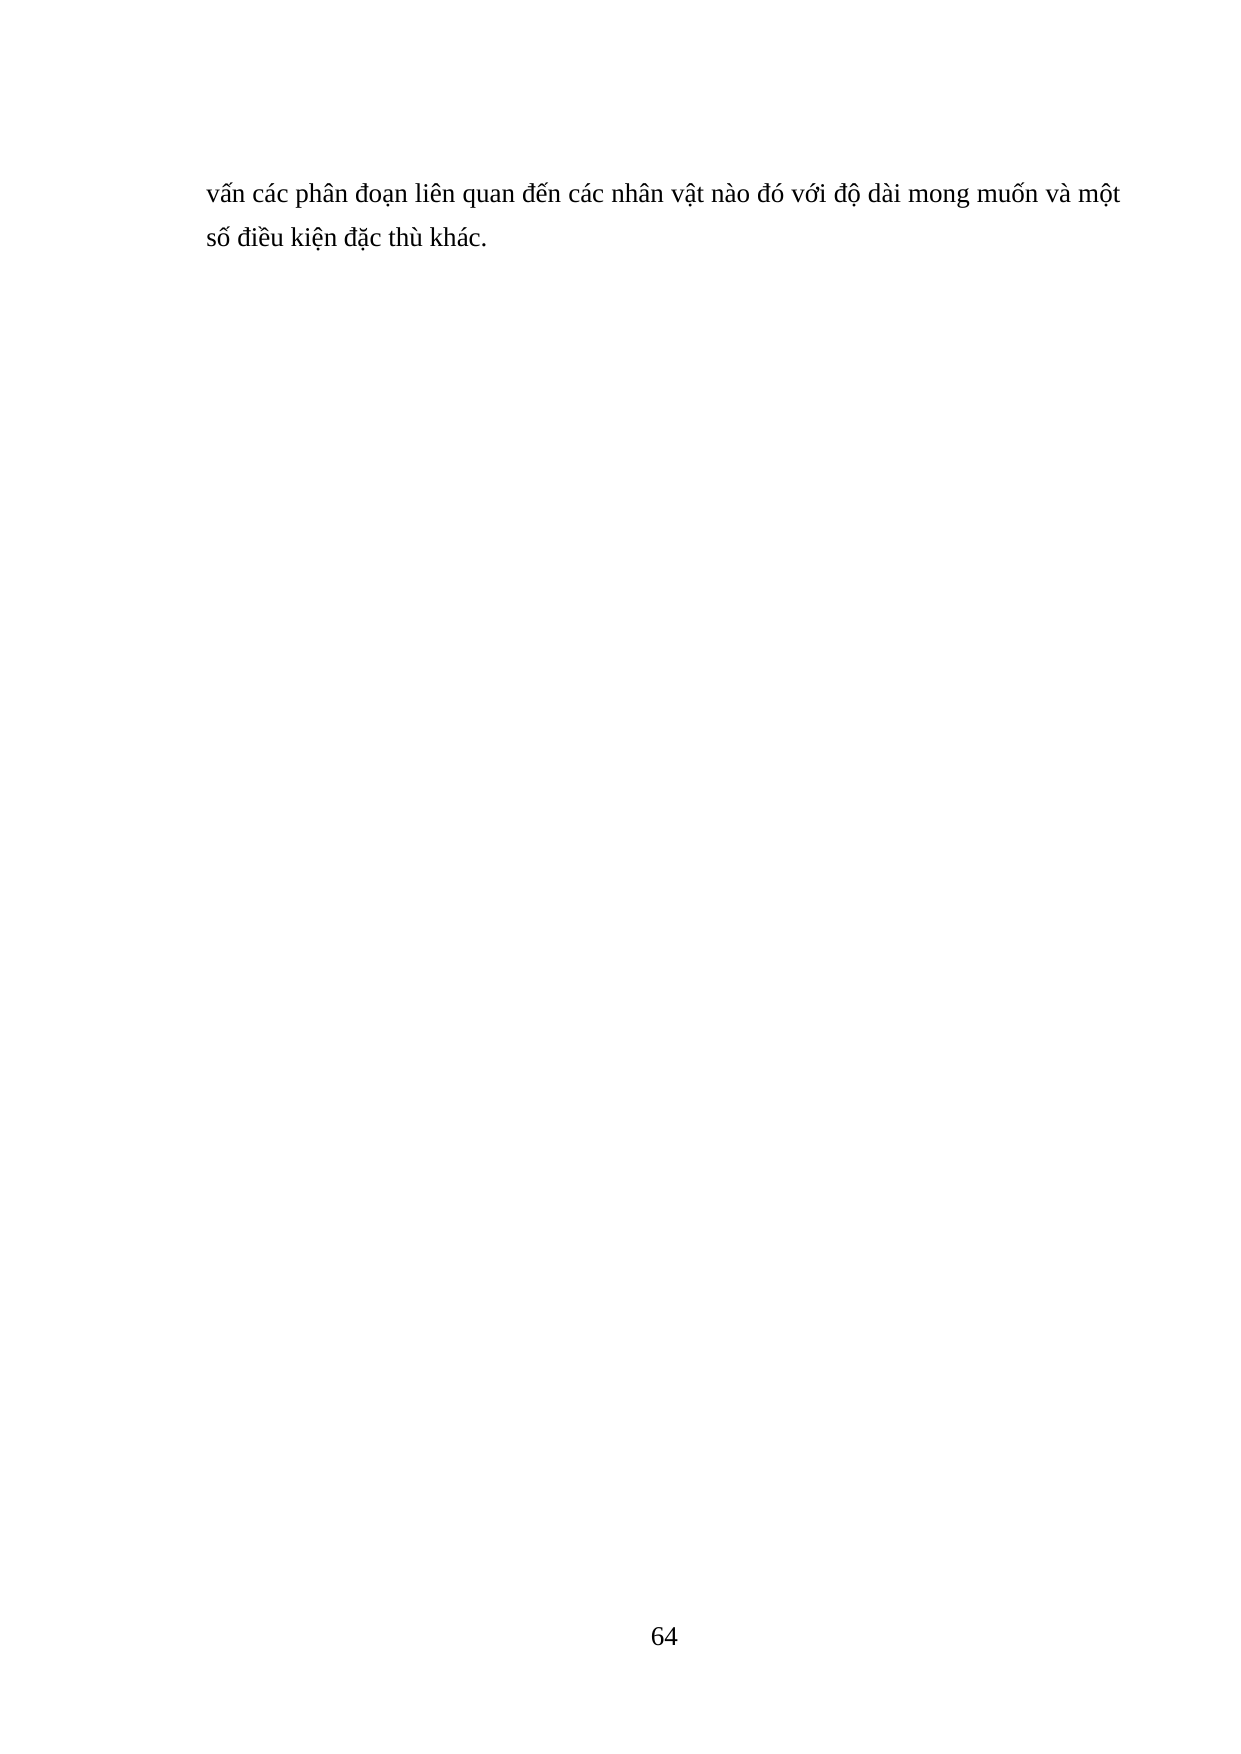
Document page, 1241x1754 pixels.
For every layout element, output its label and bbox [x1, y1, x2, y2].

text [206, 177, 1122, 252]
